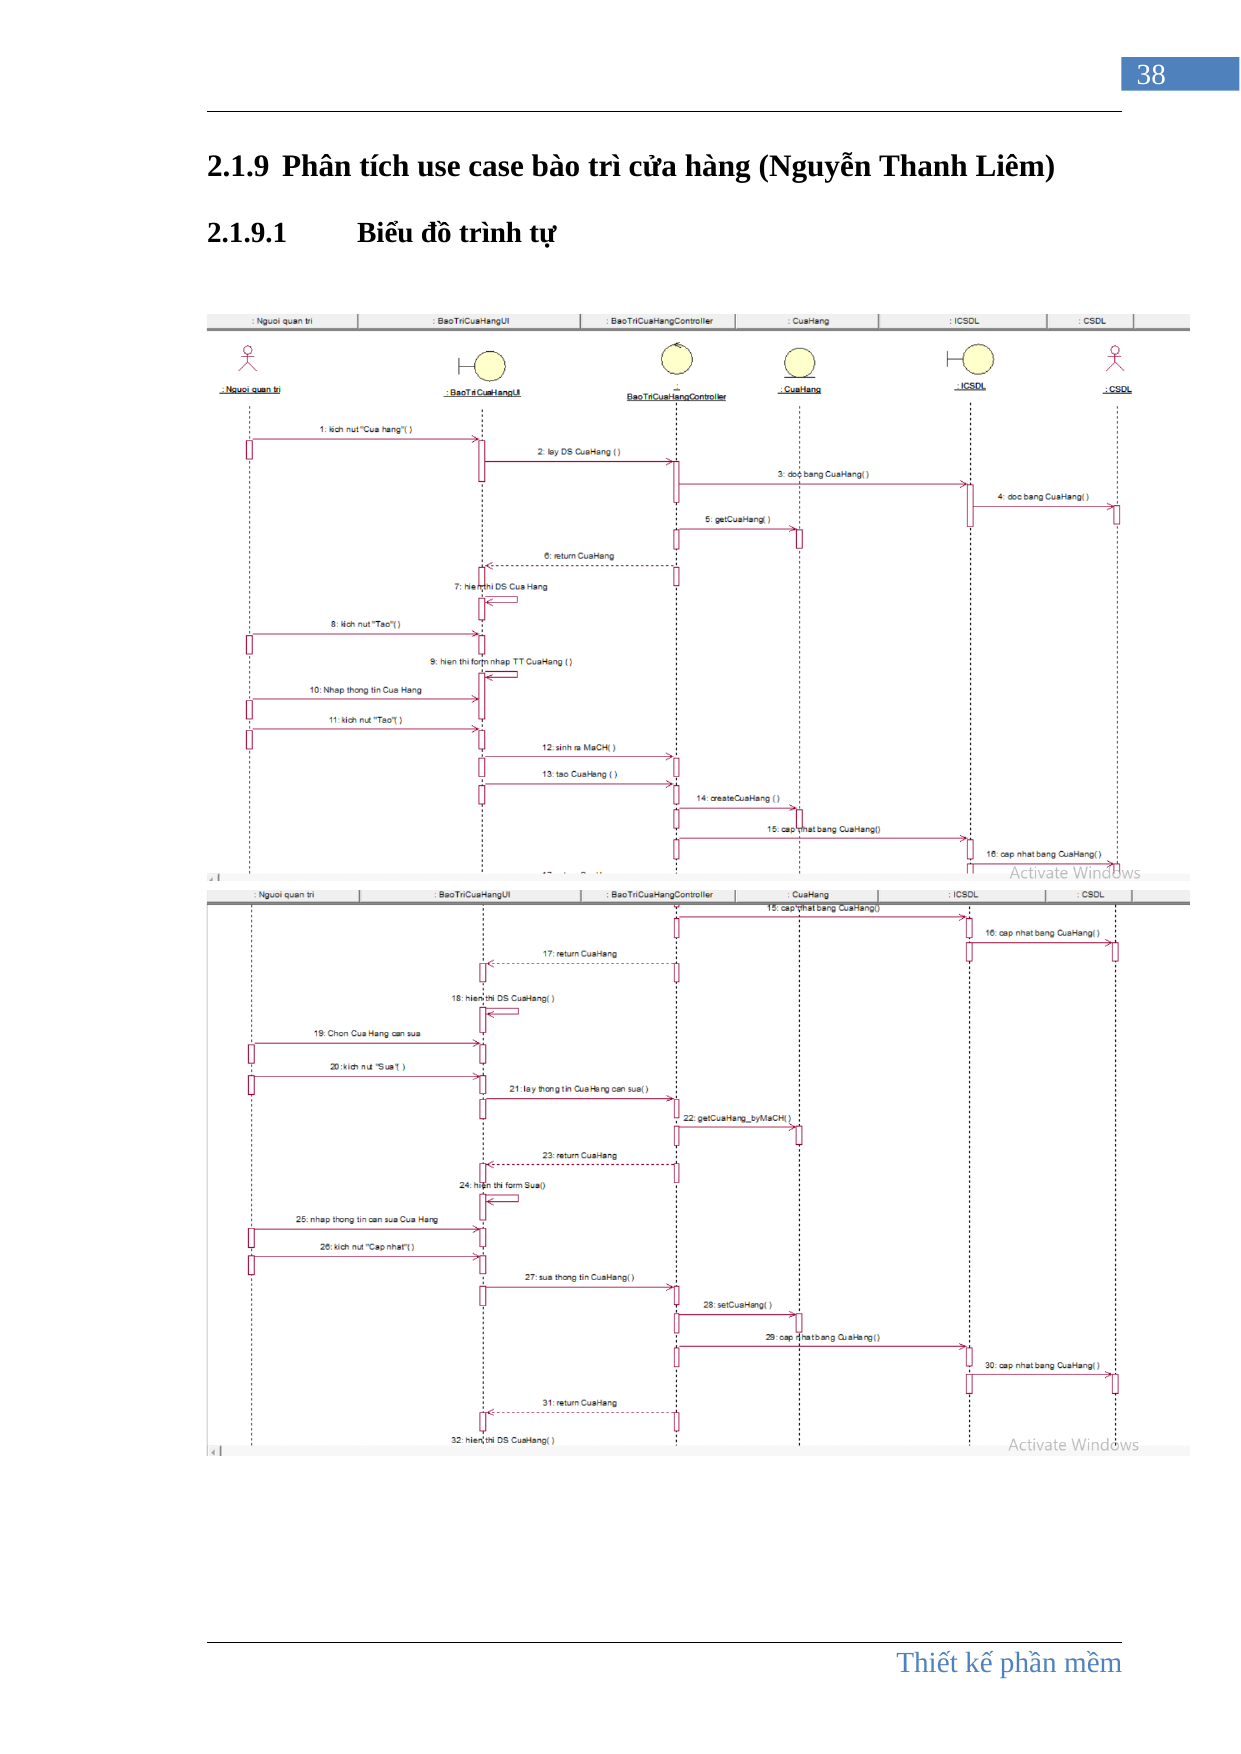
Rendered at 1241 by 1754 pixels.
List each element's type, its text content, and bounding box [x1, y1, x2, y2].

subtitle Phân tích use case bào trì cửa hàng (Nguyễn Thanh Liêm) [207, 148, 1122, 184]
picture [206, 890, 1190, 1456]
picture [206, 314, 1190, 881]
subtitle Biểu đồ trình tự [207, 215, 1122, 249]
